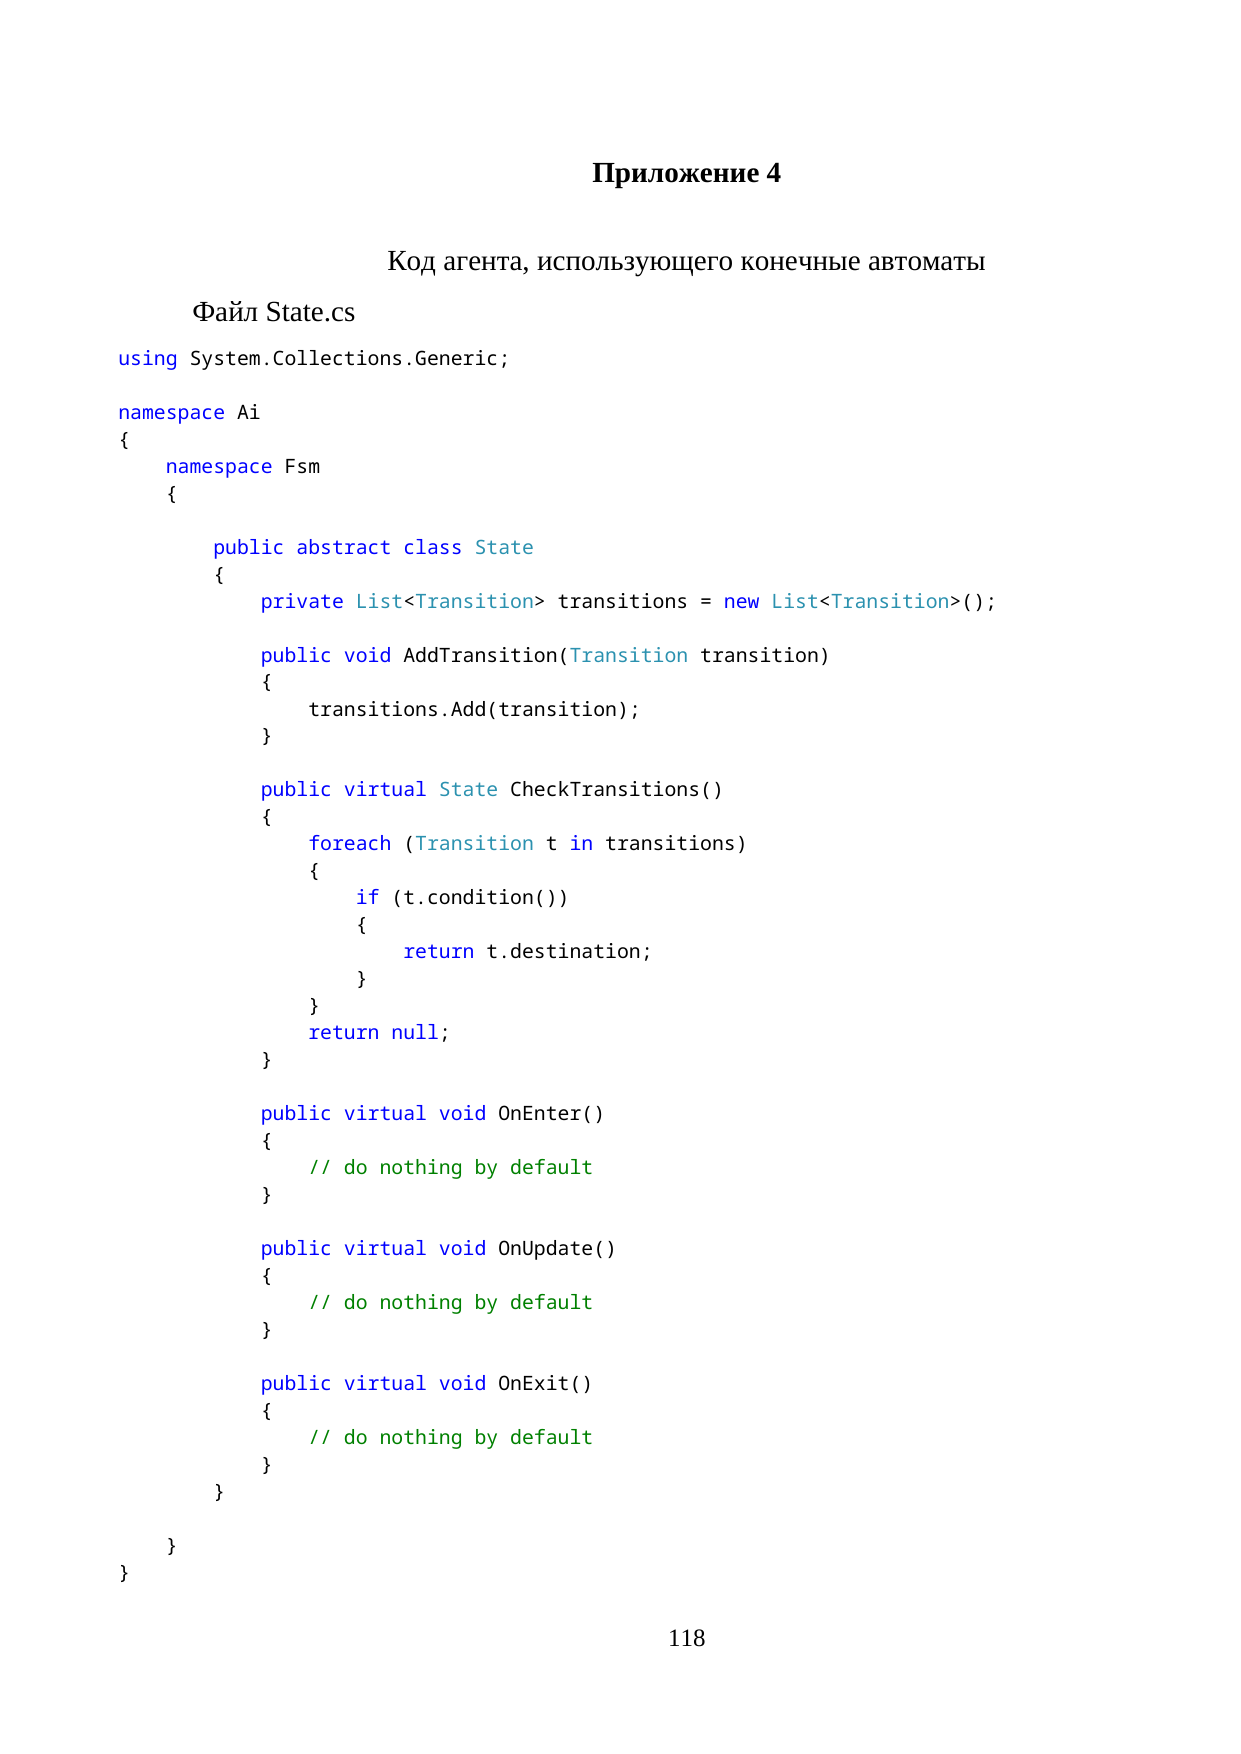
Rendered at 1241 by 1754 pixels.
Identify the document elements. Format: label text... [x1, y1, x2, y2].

text public virtual void OnUpdate() [118, 1234, 1181, 1261]
text public virtual State CheckTransitions() [118, 776, 1181, 803]
text // do nothing by default [118, 1153, 1181, 1180]
text public void AddTransition(Transition transition) [118, 641, 1181, 668]
text public virtual void OnEnter() [118, 1099, 1181, 1126]
text } [118, 1046, 1181, 1072]
text { [118, 668, 1181, 695]
text namespace Fsm [118, 452, 1181, 479]
subtitle Приложение 4 [192, 156, 1181, 189]
text return null; [118, 1018, 1181, 1046]
text public virtual void OnExit() [118, 1369, 1181, 1396]
text { [118, 1261, 1181, 1288]
text public abstract class State [118, 533, 1181, 560]
text } [118, 722, 1181, 749]
text using System.Collections.Generic; [118, 344, 1181, 371]
text { [118, 425, 1181, 452]
text if (t.condition()) [118, 884, 1181, 911]
text } [118, 1450, 1181, 1477]
text { [118, 1396, 1181, 1423]
text // do nothing by default [118, 1423, 1181, 1450]
text { [118, 803, 1181, 830]
text { [118, 1126, 1181, 1153]
text return t.destination; [118, 938, 1181, 964]
text { [118, 911, 1181, 938]
text } [118, 1477, 1181, 1504]
text } [118, 1315, 1181, 1342]
text { [118, 857, 1181, 884]
text } [118, 1558, 1181, 1585]
text } [118, 992, 1181, 1018]
text // do nothing by default [118, 1288, 1181, 1315]
text namespace Ai [118, 398, 1181, 425]
text } [118, 1180, 1181, 1207]
text Код агента, использующего конечные автоматы [118, 243, 1181, 277]
text Файл State.cs [118, 294, 1181, 327]
text { [118, 479, 1181, 506]
text } [118, 1531, 1181, 1558]
text foreach (Transition t in transitions) [118, 830, 1181, 857]
text private List<Transition> transitions = new List<Transition>(); [118, 587, 1181, 614]
text transitions.Add(transition); [118, 695, 1181, 722]
text { [118, 560, 1181, 587]
text } [118, 964, 1181, 992]
